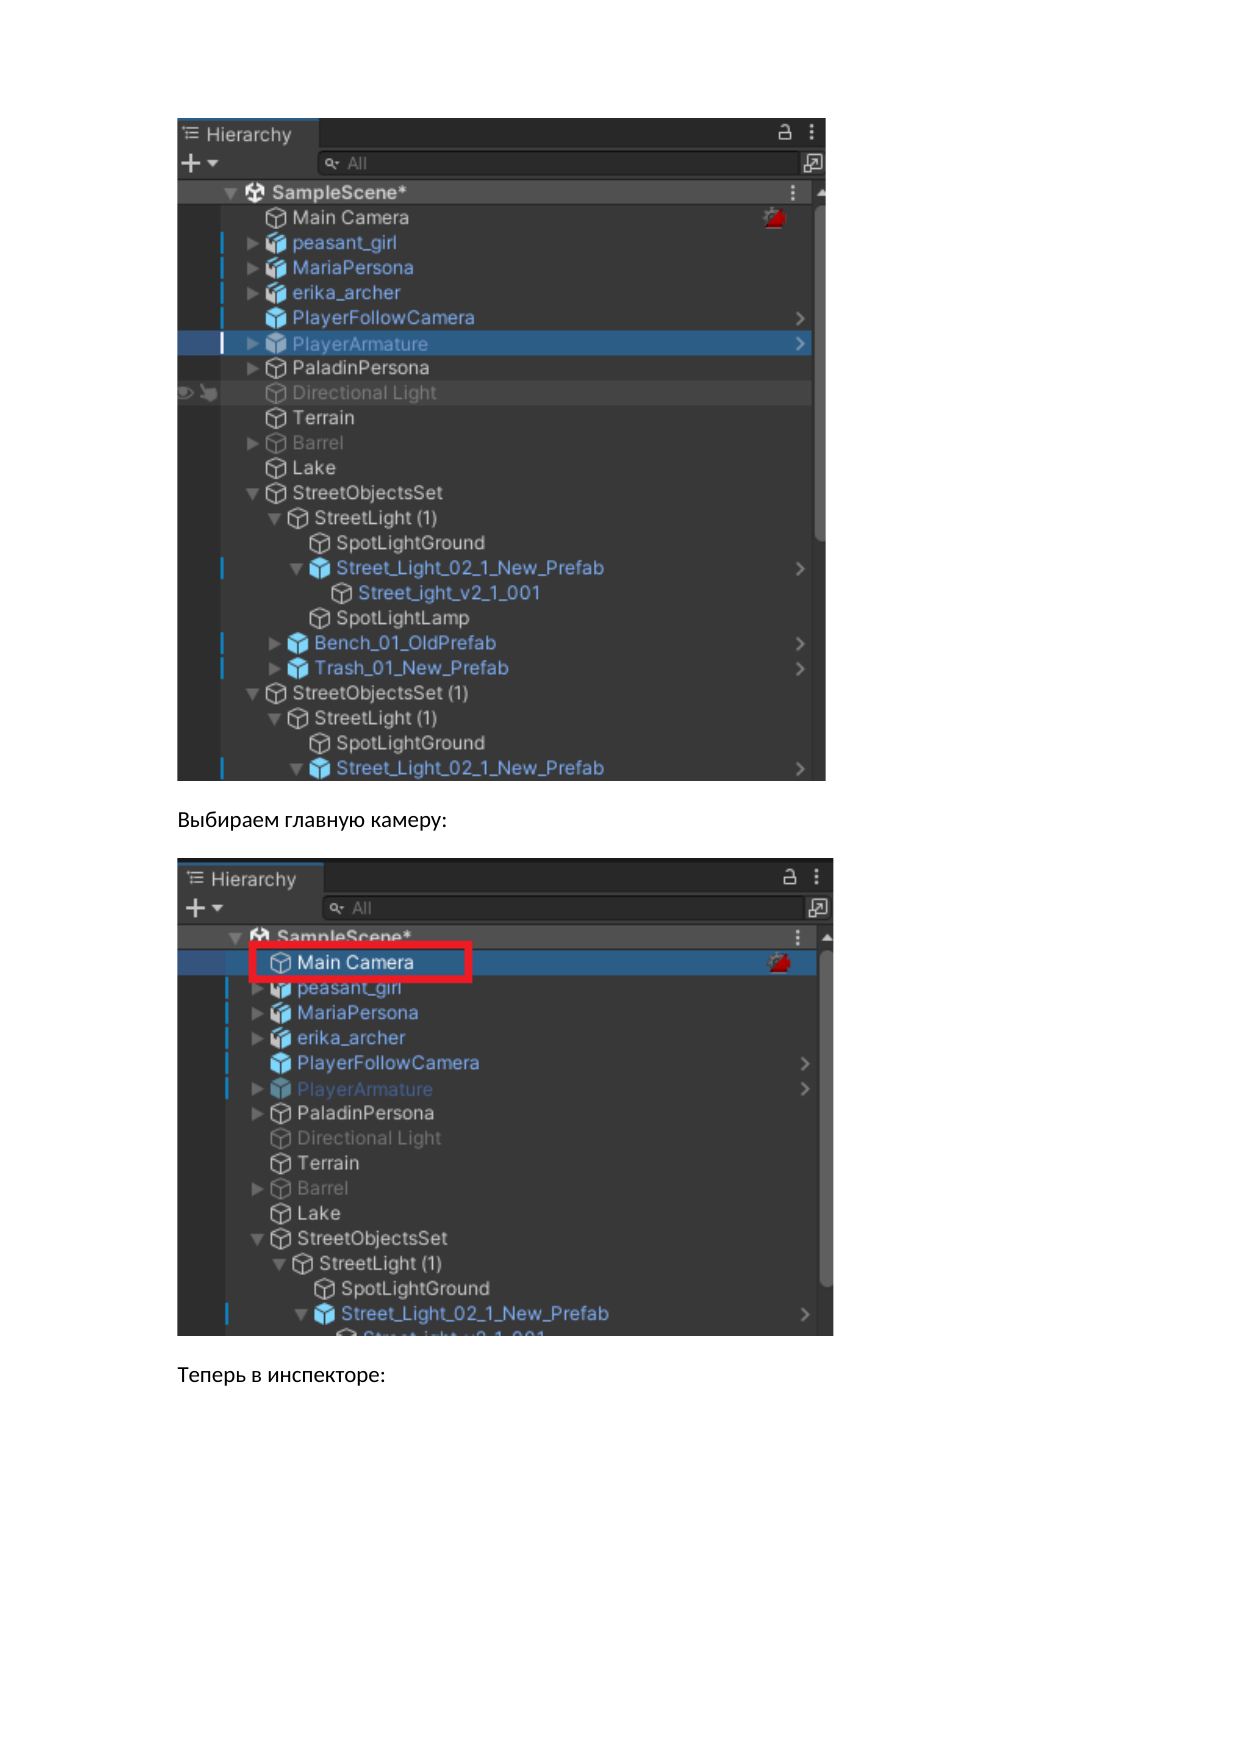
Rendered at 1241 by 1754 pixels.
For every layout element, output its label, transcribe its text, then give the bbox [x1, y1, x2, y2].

picture [177, 858, 834, 1336]
picture [177, 118, 826, 781]
text Выбираем главную камеру: [177, 806, 1152, 834]
text Теперь в инспекторе: [177, 1360, 1152, 1388]
